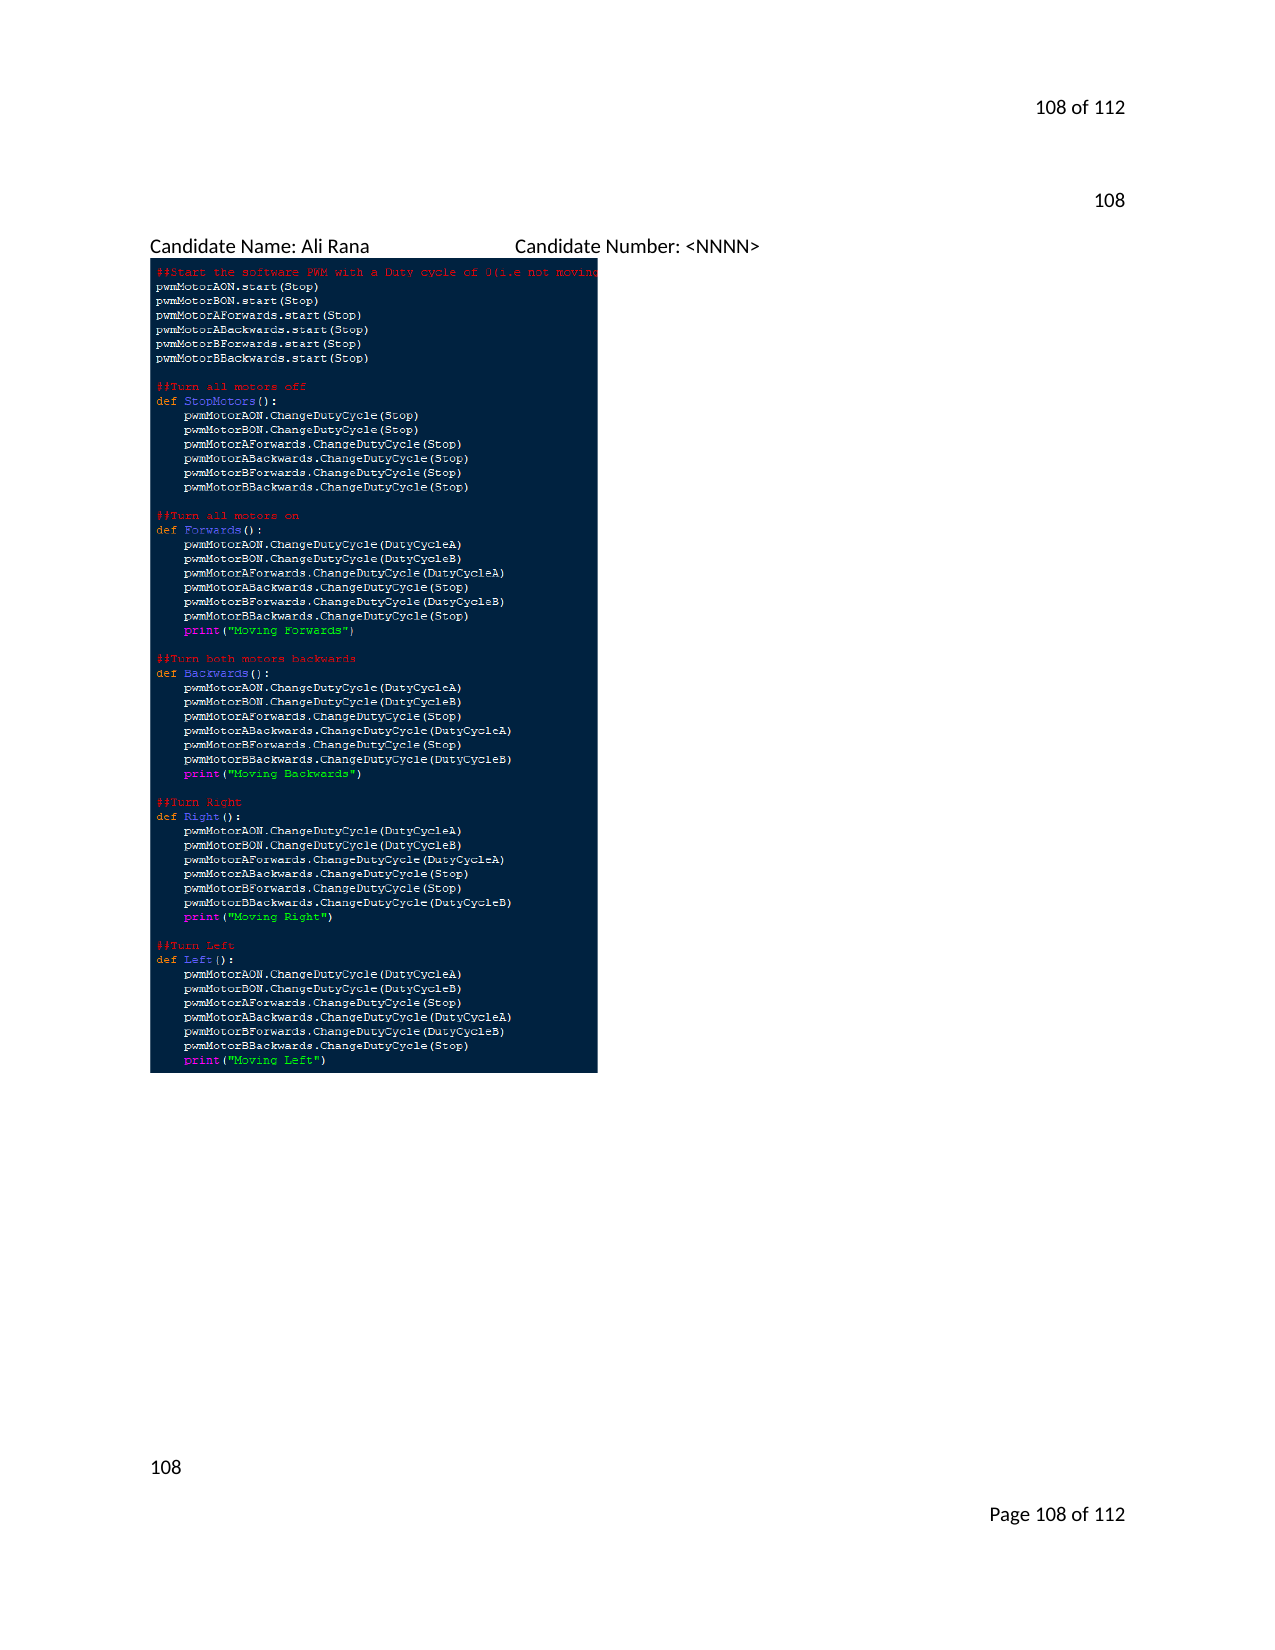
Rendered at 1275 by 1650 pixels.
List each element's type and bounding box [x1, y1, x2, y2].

picture [150, 258, 598, 1073]
